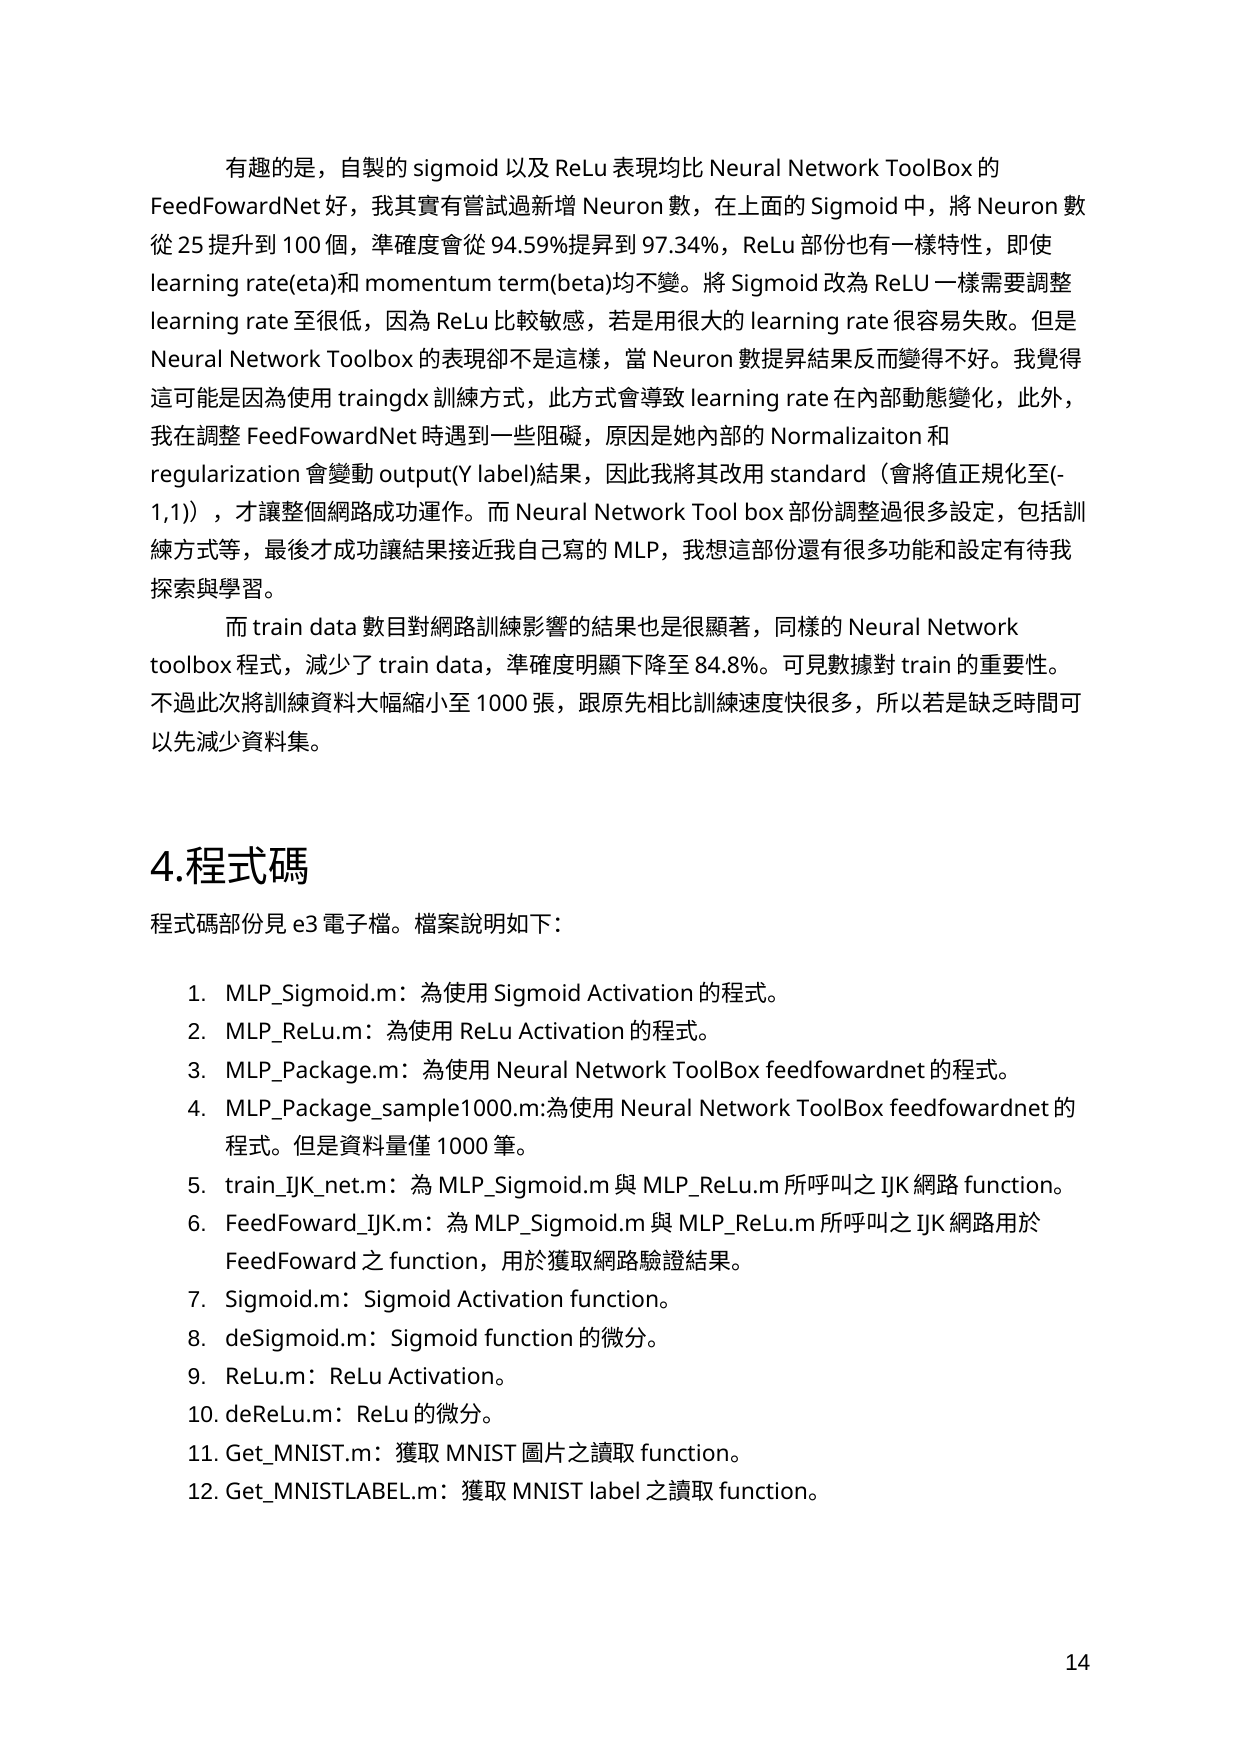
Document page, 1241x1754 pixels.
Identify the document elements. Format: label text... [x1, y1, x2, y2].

list train_IJK_net.m：為MLP_Sigmoid.m與MLP_ReLu.m所呼叫之IJK網路function。 [187, 1166, 1090, 1200]
list deSigmoid.m：Sigmoid function的微分。 [187, 1320, 1090, 1353]
list Get_MNIST.m：獲取MNIST圖片之讀取function。 [187, 1435, 1090, 1468]
list Sigmoid.m：Sigmoid Activation function。 [187, 1281, 1090, 1315]
list Get_MNISTLABEL.m：獲取MNIST label之讀取function。 [187, 1473, 1090, 1506]
list MLP_Package.m：為使用Neural Network ToolBox feedfowardnet的程式。 [187, 1052, 1090, 1085]
subtitle 4.程式碼 [150, 833, 1090, 894]
list FeedFoward_IJK.m：為MLP_Sigmoid.m與MLP_ReLu.m所呼叫之IJK網路用於FeedFoward之function，用於獲取網路驗證結果。 [187, 1205, 1090, 1276]
list MLP_ReLu.m：為使用ReLu Activation的程式。 [187, 1013, 1090, 1047]
list ReLu.m：ReLu Activation。 [187, 1358, 1090, 1391]
list MLP_Package_sample1000.m:為使用Neural Network ToolBox feedfowardnet的程式。但是資料量僅1000筆。 [187, 1090, 1090, 1161]
list deReLu.m：ReLu的微分。 [187, 1396, 1090, 1430]
text 而train data數目對網路訓練影響的結果也是很顯著，同樣的Neural Network toolbox程式，減少了train data，準確度明顯下降至84.8%。可見數據對train的重要性。不過此次將訓練資料大幅縮小至1000張，跟原先相比訓練速度快很多，所以若是缺乏時間可以先減少資料集。 [150, 609, 1090, 757]
text 程式碼部份見e3電子檔。檔案說明如下： [150, 906, 1090, 940]
list MLP_Sigmoid.m：為使用Sigmoid Activation的程式。 [187, 975, 1090, 1008]
text 有趣的是，自製的sigmoid以及ReLu表現均比Neural Network ToolBox的FeedFowardNet好，我其實有嘗試過新增Neuron數，在上面的Sigmoid中，將Neuron數從25提升到100個，準確度會從94.59%提昇到97.34%，ReLu部份也有一樣特性，即使learning rate(eta)和momentum term(beta)均不變。將Sigmoid改為ReLU一樣需要調整learning rate至很低，因為ReLu比較敏感，若是用很大的learning rate很容易失敗。但是Neural Network Toolbox的表現卻不是這樣，當Neuron數提昇結果反而變得不好。我覺得這可能是因為使用traingdx訓練方式，此方式會導致learning rate在內部動態變化，此外，我在調整FeedFowardNet時遇到一些阻礙，原因是她內部的Normalizaiton和regularization會變動output(Y label)結果，因此我將其改用standard（會將值正規化至(-1,1)），才讓整個網路成功運作。而Neural Network Tool box部份調整過很多設定，包括訓練方式等，最後才成功讓結果接近我自己寫的MLP，我想這部份還有很多功能和設定有待我探索與學習。 [150, 150, 1090, 604]
